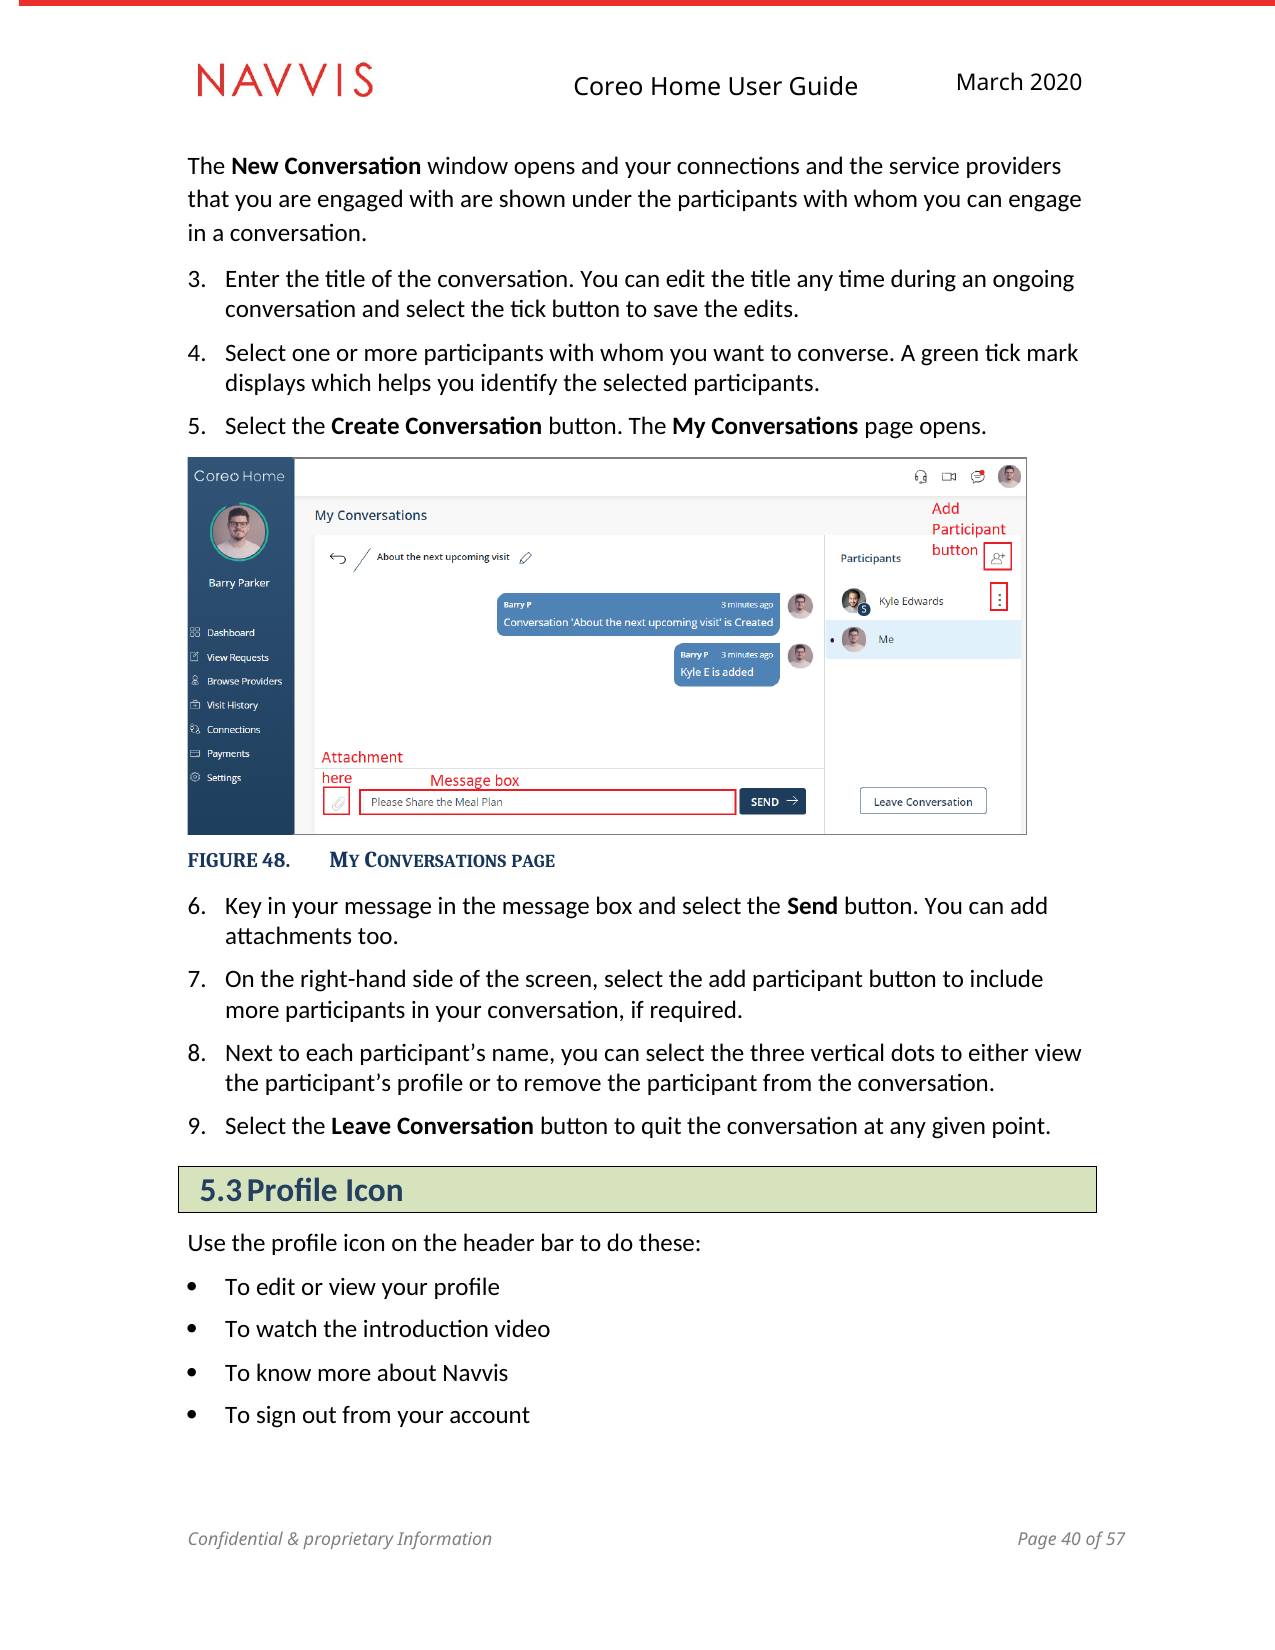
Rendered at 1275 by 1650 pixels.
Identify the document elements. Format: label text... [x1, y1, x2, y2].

list To edit or view your profile [187, 1271, 1087, 1301]
list Next to each participant’s name, you can select the three vertical dots to either view the participant’s profile or to remove the participant from the conversation. [187, 1037, 1087, 1098]
text My Conversations page [187, 847, 1087, 873]
list Select one or more participants with whom you want to converse. A green tick mark displays which helps you identify the selected participants. [187, 337, 1087, 398]
picture [187, 457, 1027, 835]
subtitle Profile Icon [179, 1167, 1096, 1212]
list To know more about Navvis [187, 1357, 1087, 1387]
list Select the Create Conversation button. The My Conversations page opens. [187, 410, 1087, 441]
list Enter the title of the conversation. You can edit the title any time during an ongoing conversation and select the tick button to save the edits. [187, 263, 1087, 324]
picture [187, 55, 383, 104]
list To watch the introduction video [187, 1314, 1087, 1344]
list On the right-hand side of the screen, select the add participant button to include more participants in your conversation, if required. [187, 963, 1087, 1024]
list To sign out from your account [187, 1400, 1087, 1430]
list Select the Leave Conversation button to quit the conversation at any given point. [187, 1111, 1087, 1141]
text The New Conversation window opens and your connections and the service providers that you are engaged with are shown under the participants with whom you can engage in a conversation. [187, 150, 1087, 248]
list Use the profile icon on the header bar to do these: [187, 1228, 1087, 1258]
list Key in your message in the message box and select the Send button. You can add attachments too. [187, 890, 1087, 951]
